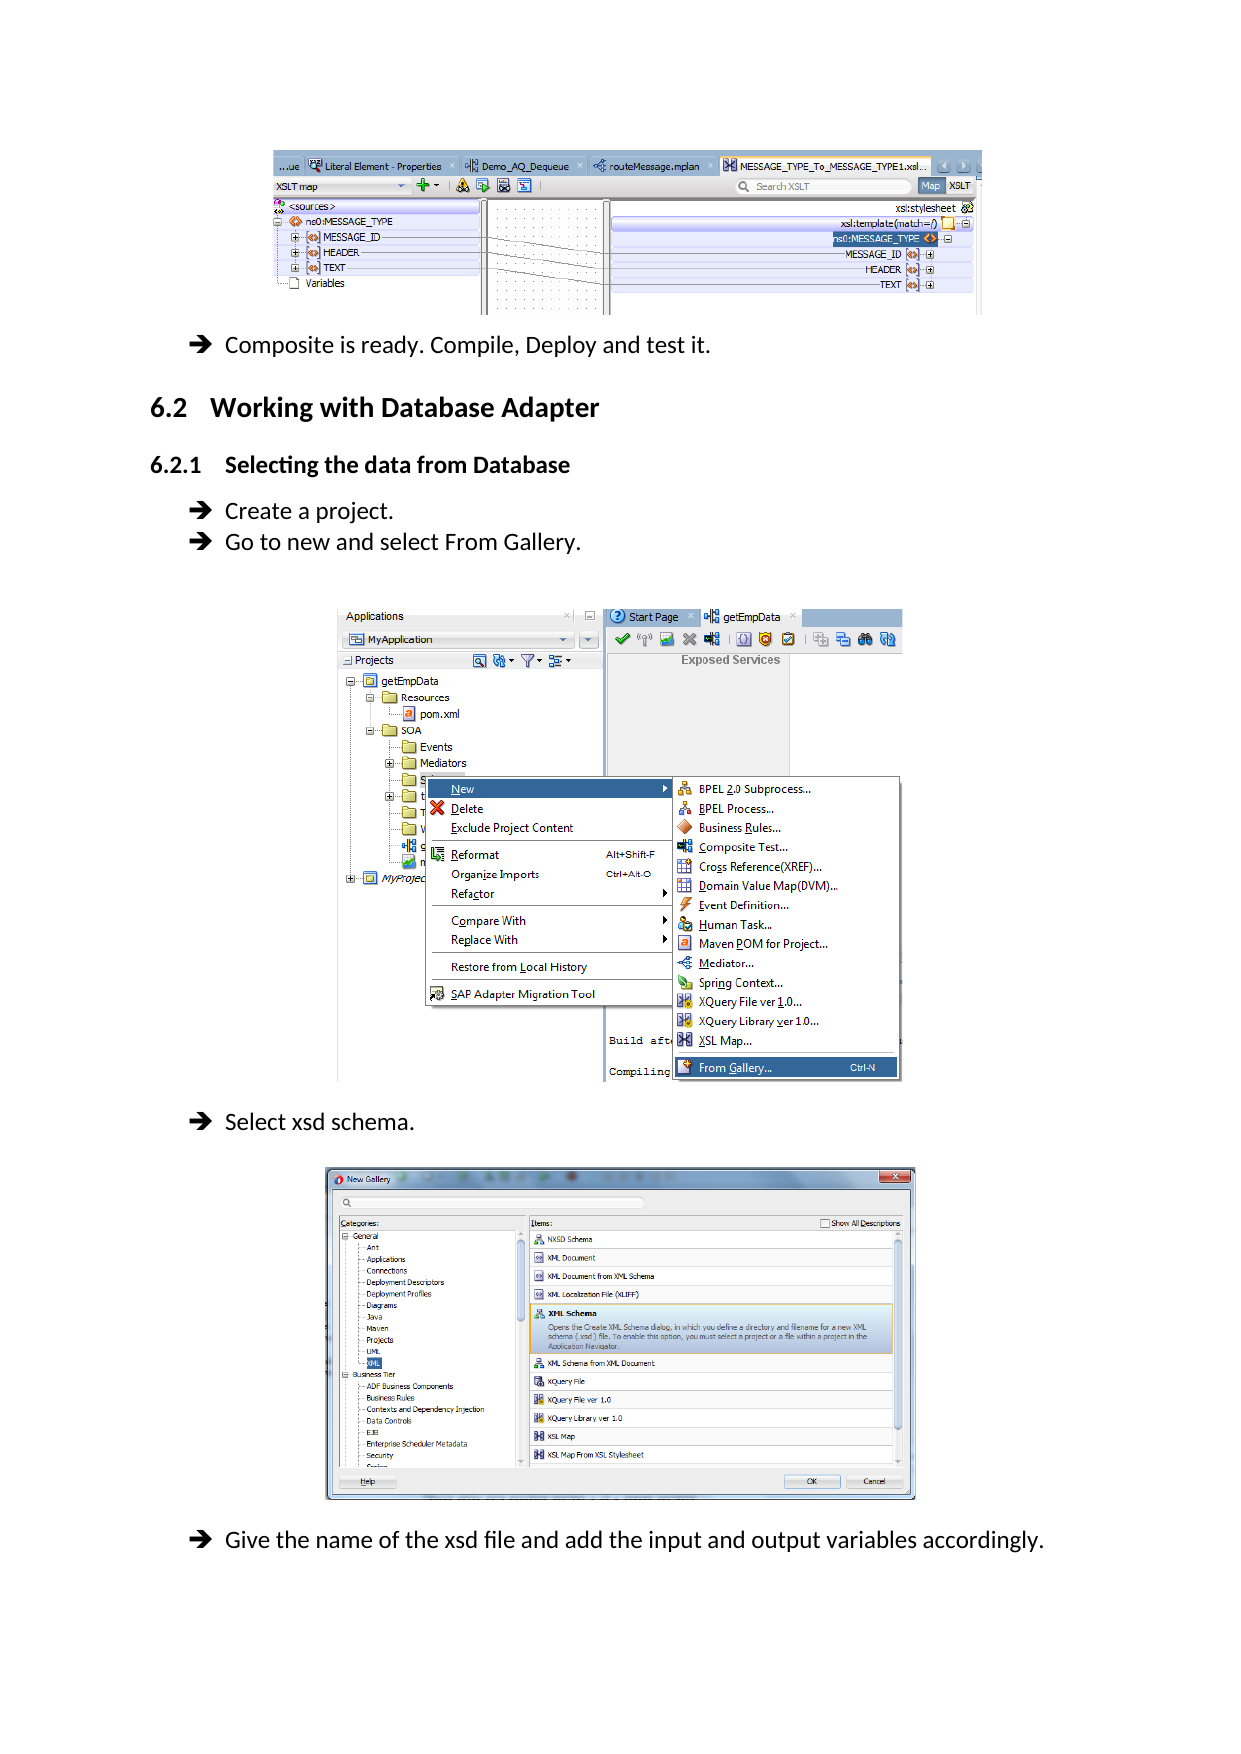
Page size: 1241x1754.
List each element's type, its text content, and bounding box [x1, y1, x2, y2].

picture [337, 613, 903, 1086]
subtitle Working with Database Adapter [150, 389, 1090, 424]
picture [273, 150, 982, 315]
list Give the name of the xsd file and add the input and output variables accordingly. [187, 1528, 1068, 1559]
list Go to new and select From Gallery. [187, 530, 1068, 560]
subtitle Selecting the data from Database [150, 454, 1090, 484]
list Create a project. [187, 499, 1068, 530]
list Composite is ready. Compile, Deploy and test it. [187, 329, 1068, 360]
list Select xsd schema. [187, 1111, 1068, 1141]
picture [325, 1171, 916, 1504]
